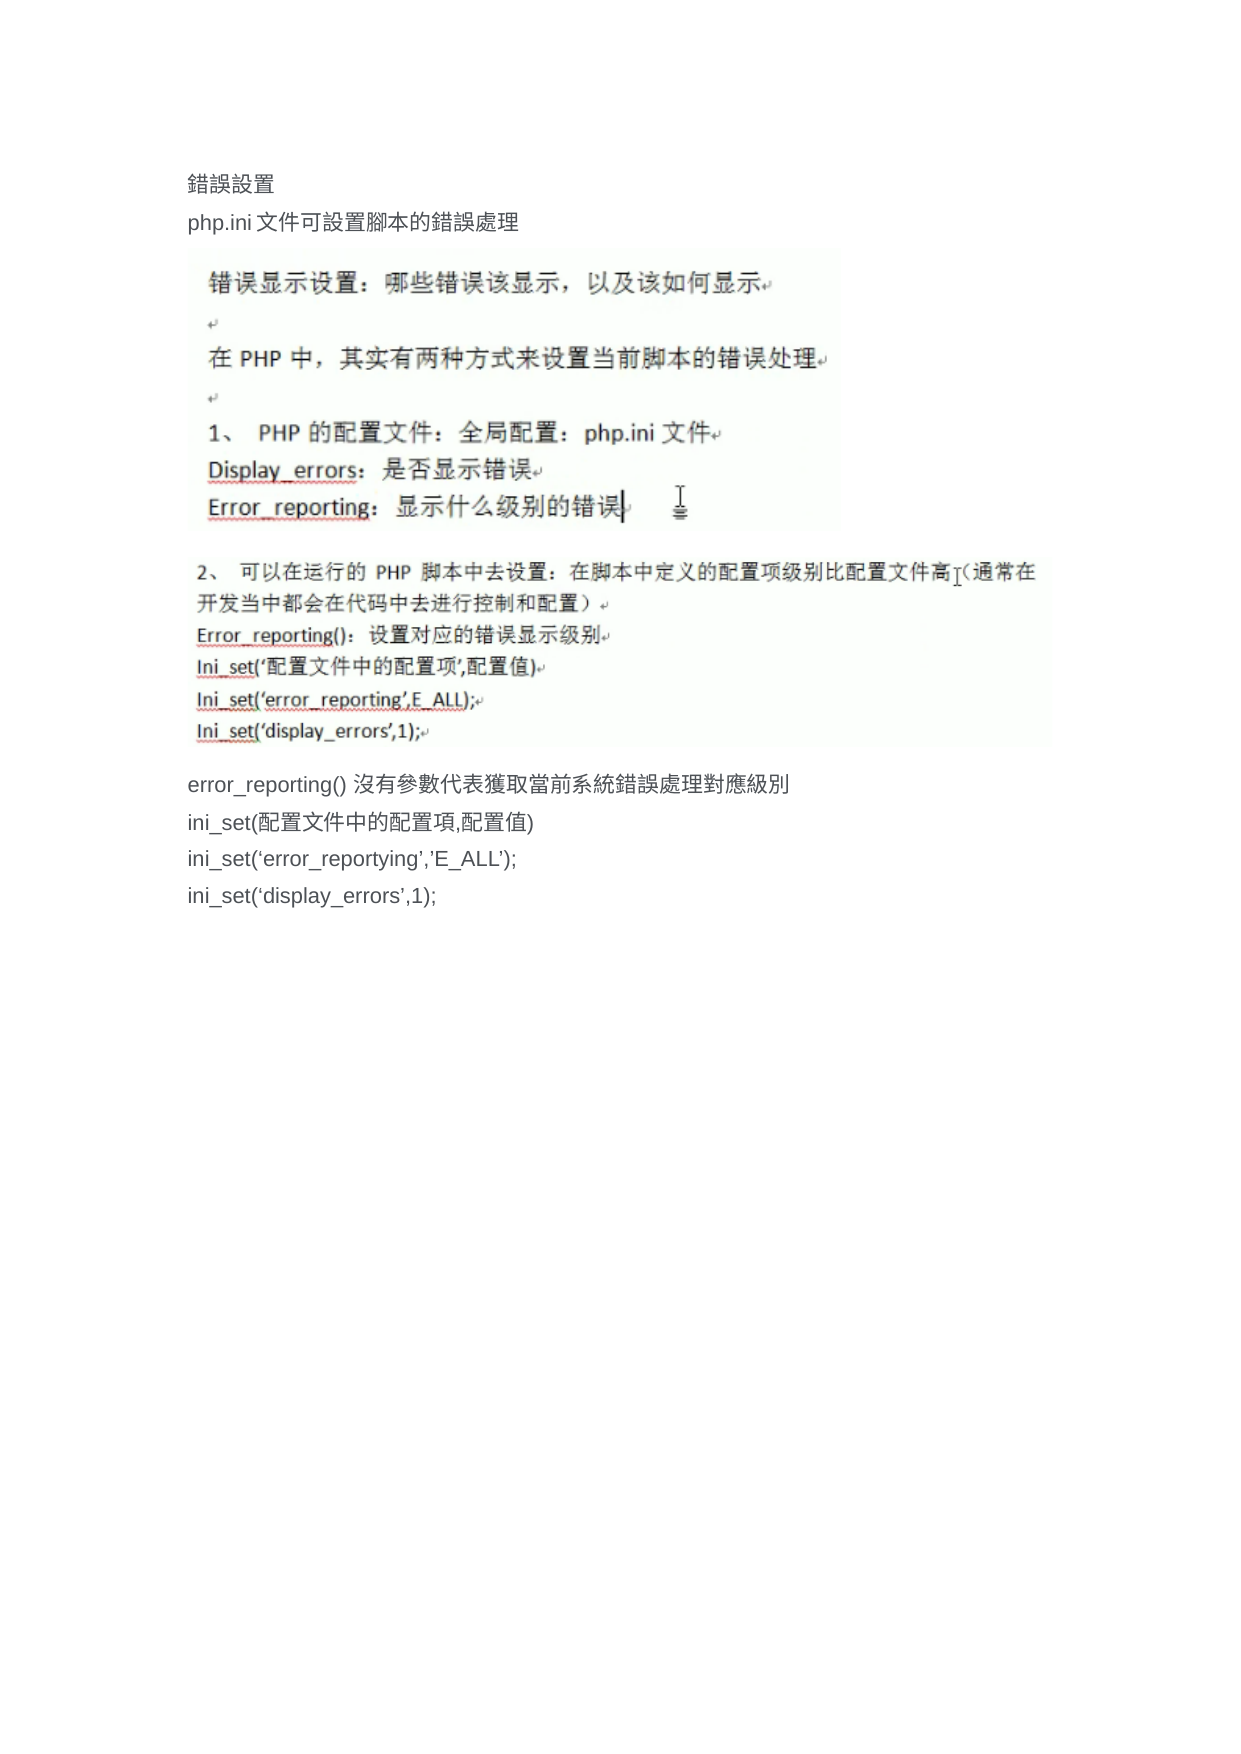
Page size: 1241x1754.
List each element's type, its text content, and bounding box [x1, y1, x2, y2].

text ini_set(配置文件中的配置項,配置值) [187, 802, 1053, 839]
picture [187, 248, 841, 531]
text error_reporting() 沒有參數代表獲取當前系統錯誤處理對應級別 [187, 764, 1053, 802]
text ini_set(‘error_reportying’,’E_ALL’); [187, 839, 1053, 877]
text php.ini文件可設置腳本的錯誤處理 [187, 202, 1053, 239]
text ini_set(‘display_errors’,1); [187, 877, 1053, 914]
picture [187, 557, 1053, 747]
text 錯誤設置 [187, 164, 1053, 202]
